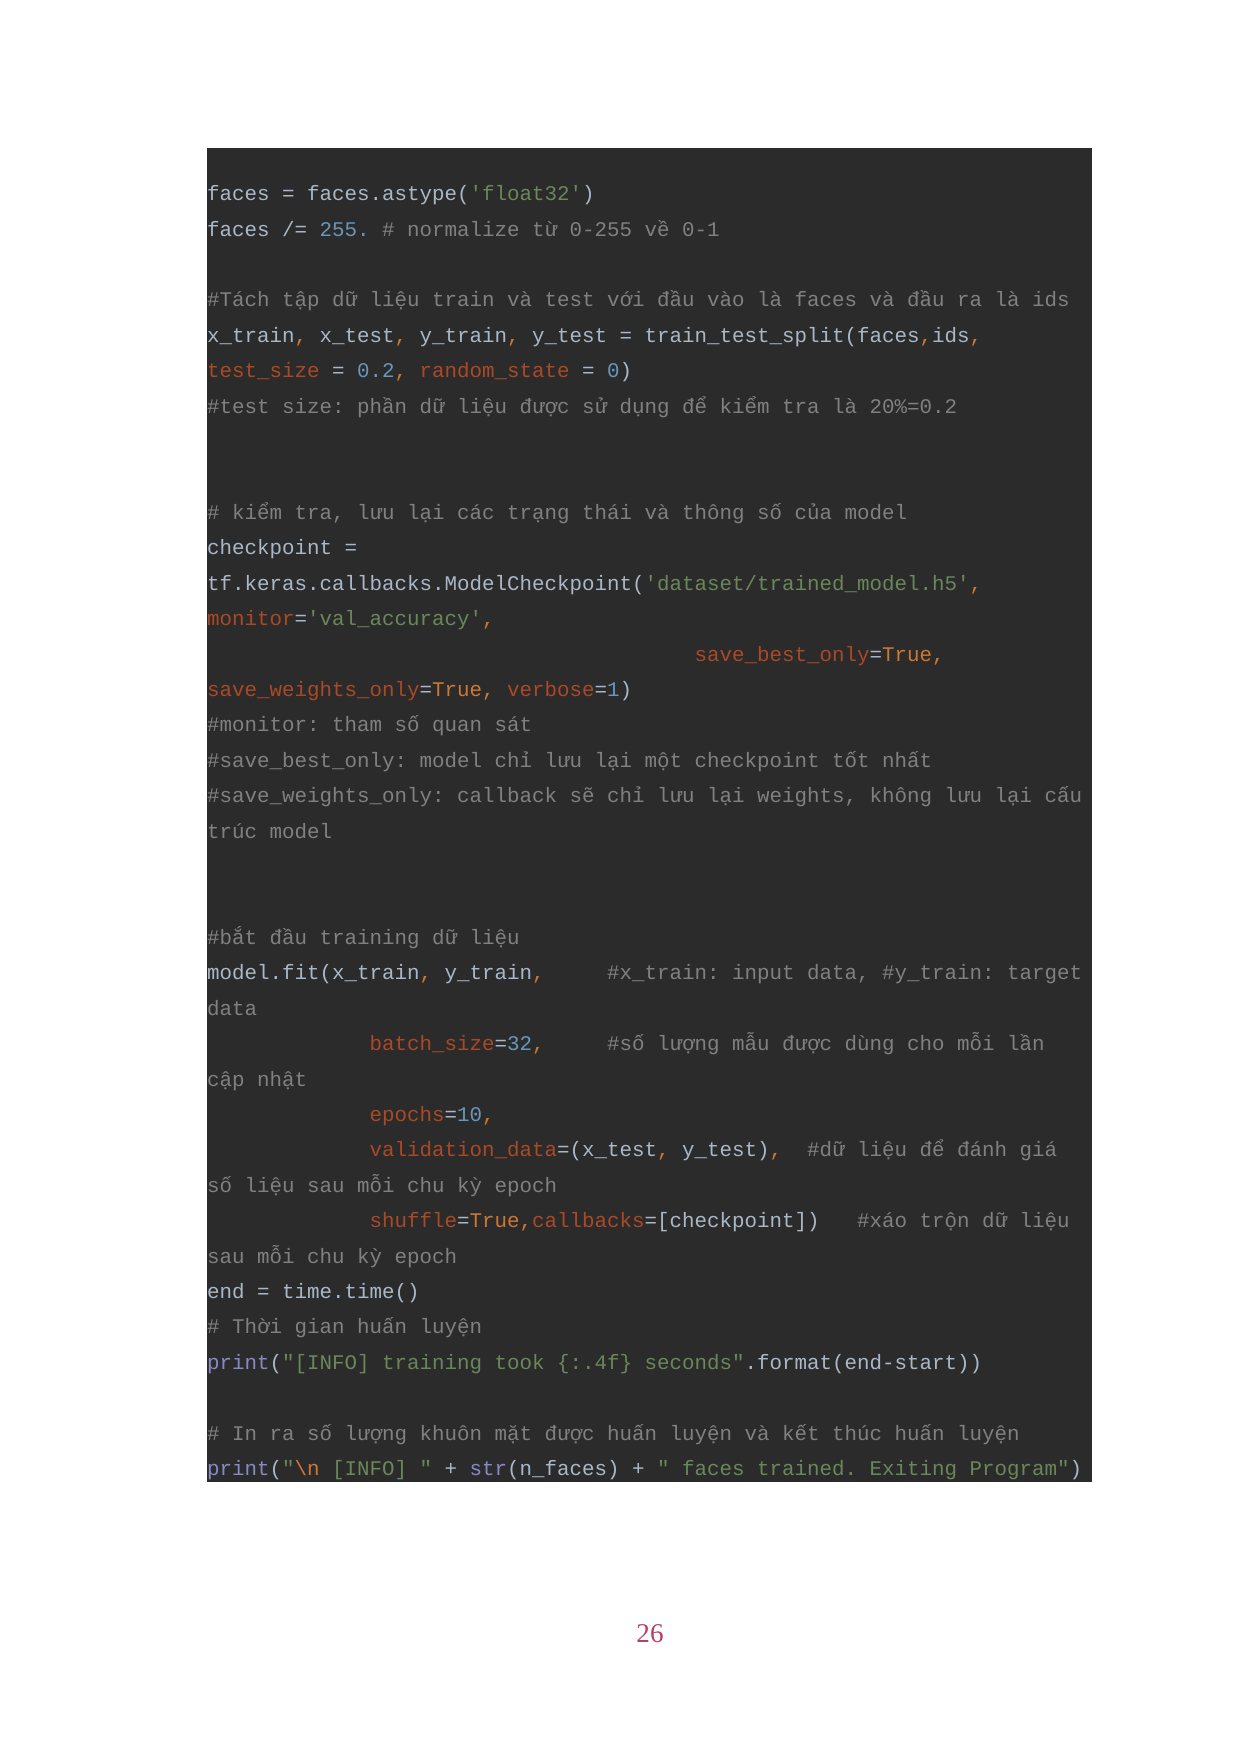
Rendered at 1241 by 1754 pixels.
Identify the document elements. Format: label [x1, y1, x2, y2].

text [207, 148, 1092, 1482]
